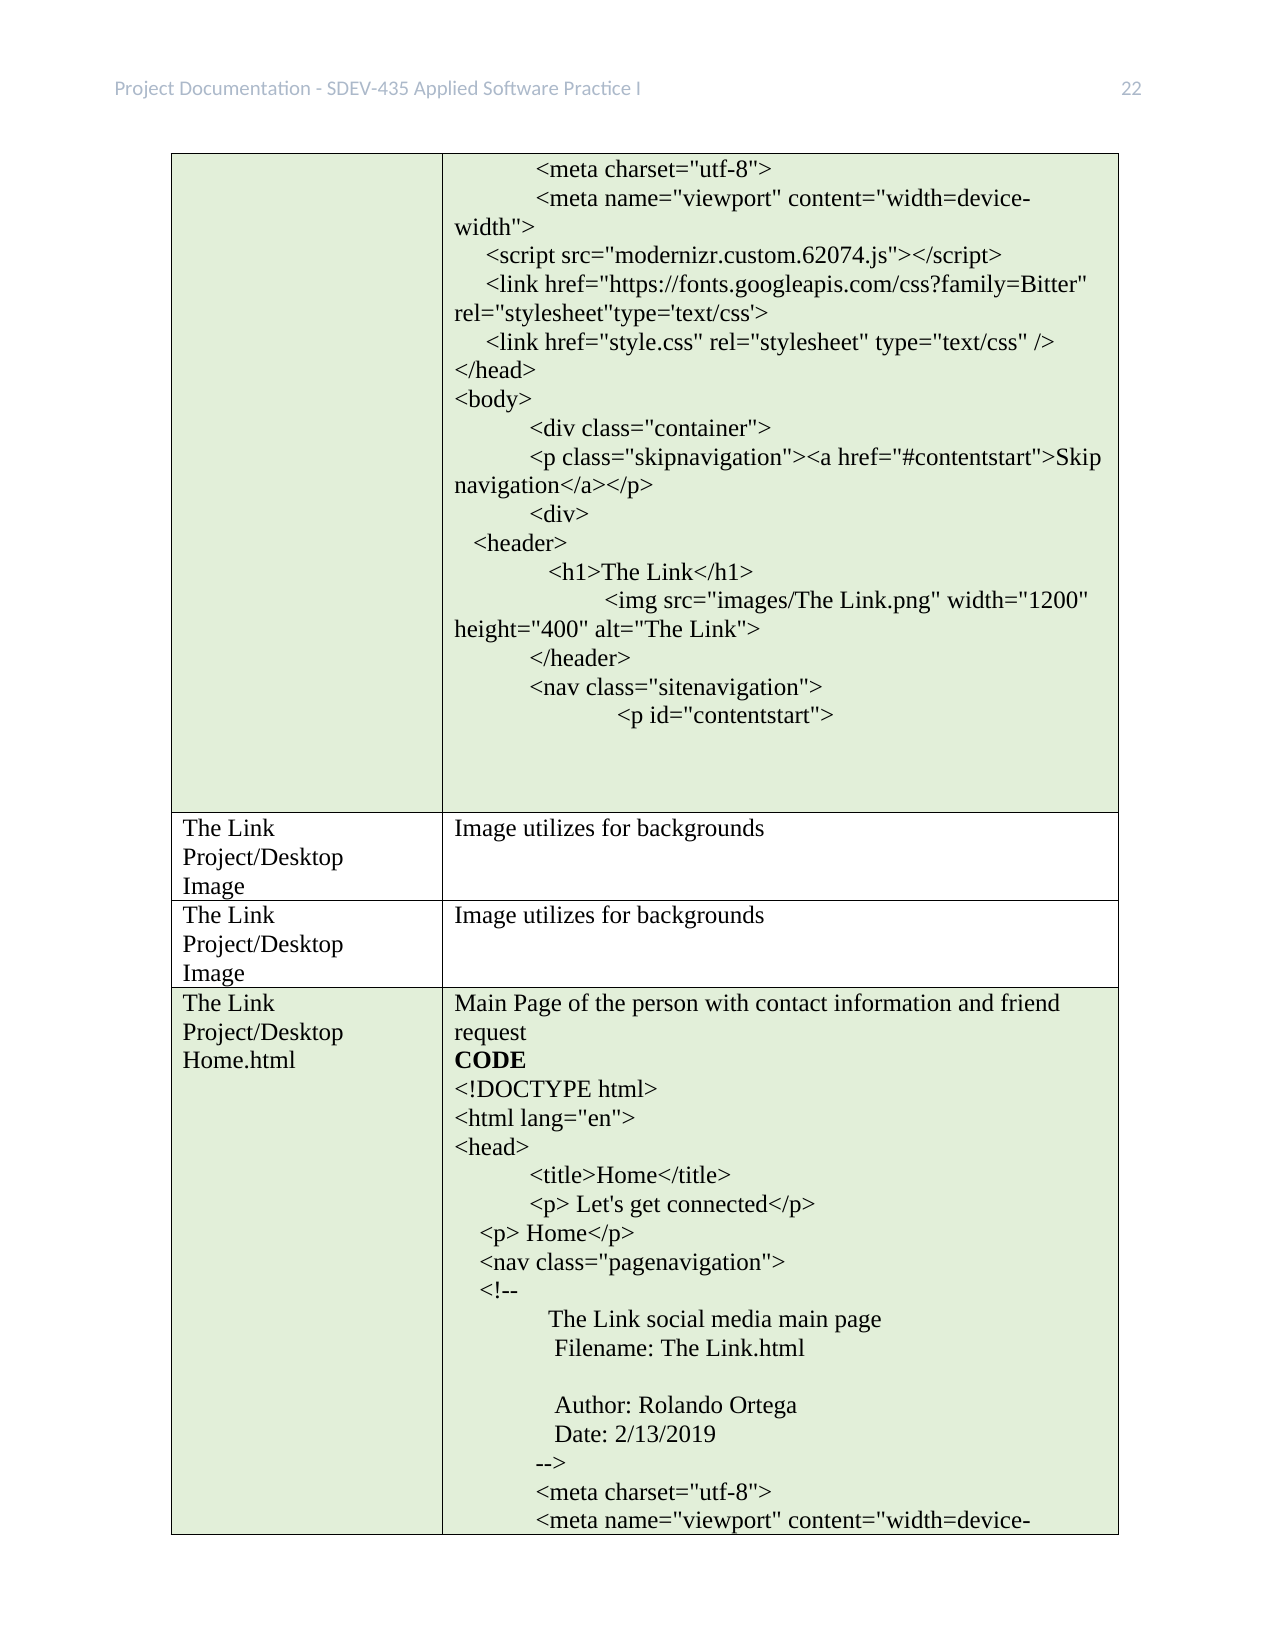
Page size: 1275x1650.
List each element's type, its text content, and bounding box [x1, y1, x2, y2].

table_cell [443, 154, 1118, 812]
table_cell Image utilizes for backgrounds [443, 901, 1118, 987]
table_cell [172, 154, 442, 812]
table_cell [172, 988, 442, 1534]
table_cell The Link Project/Desktop Image [172, 813, 442, 899]
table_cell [443, 988, 1118, 1534]
table_cell Image utilizes for backgrounds [443, 813, 1118, 899]
table_cell The Link Project/Desktop Image [172, 901, 442, 987]
